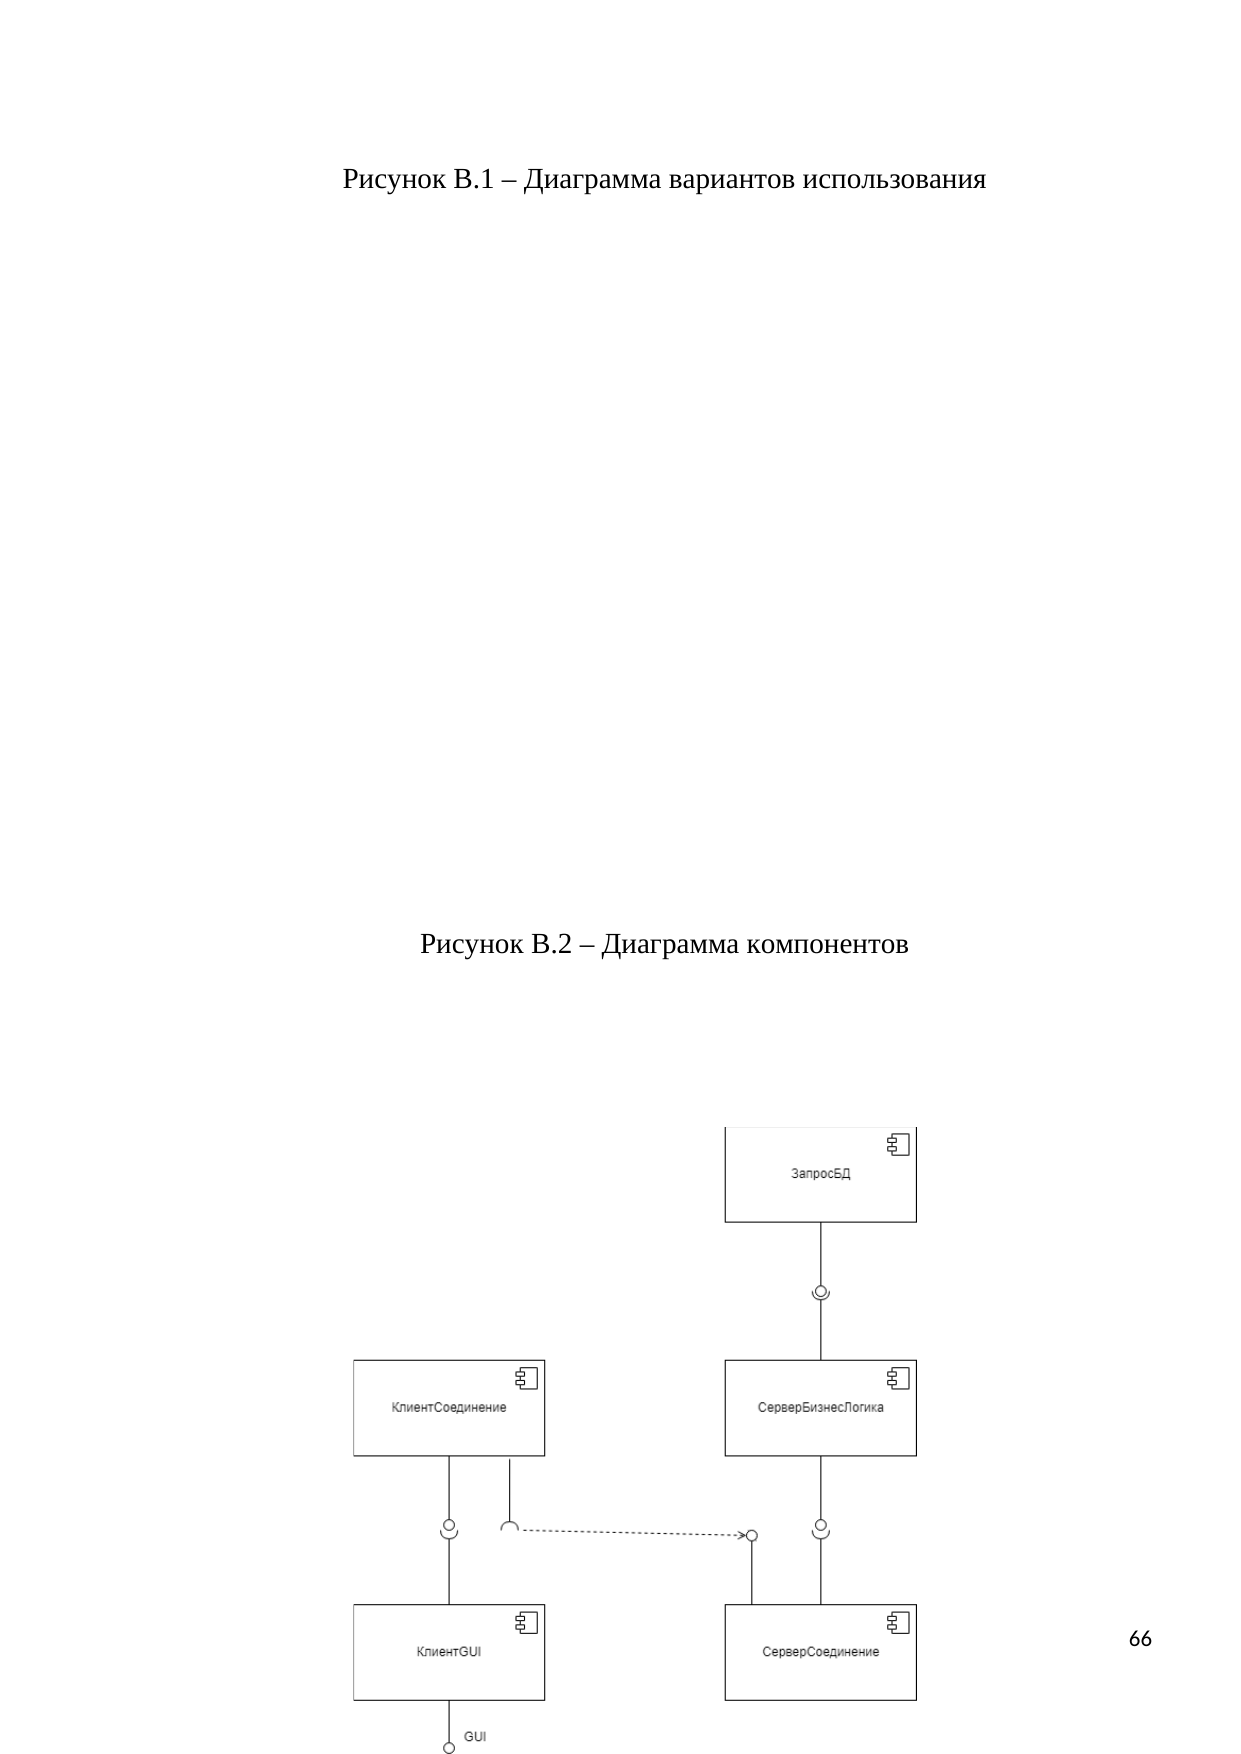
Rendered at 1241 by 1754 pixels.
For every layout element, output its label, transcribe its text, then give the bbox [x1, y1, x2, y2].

text Рисунок В.1 – Диаграмма вариантов использования [177, 161, 1152, 194]
text Рисунок В.2 – Диаграмма компонентов [177, 926, 1152, 959]
picture [353, 1127, 917, 1754]
